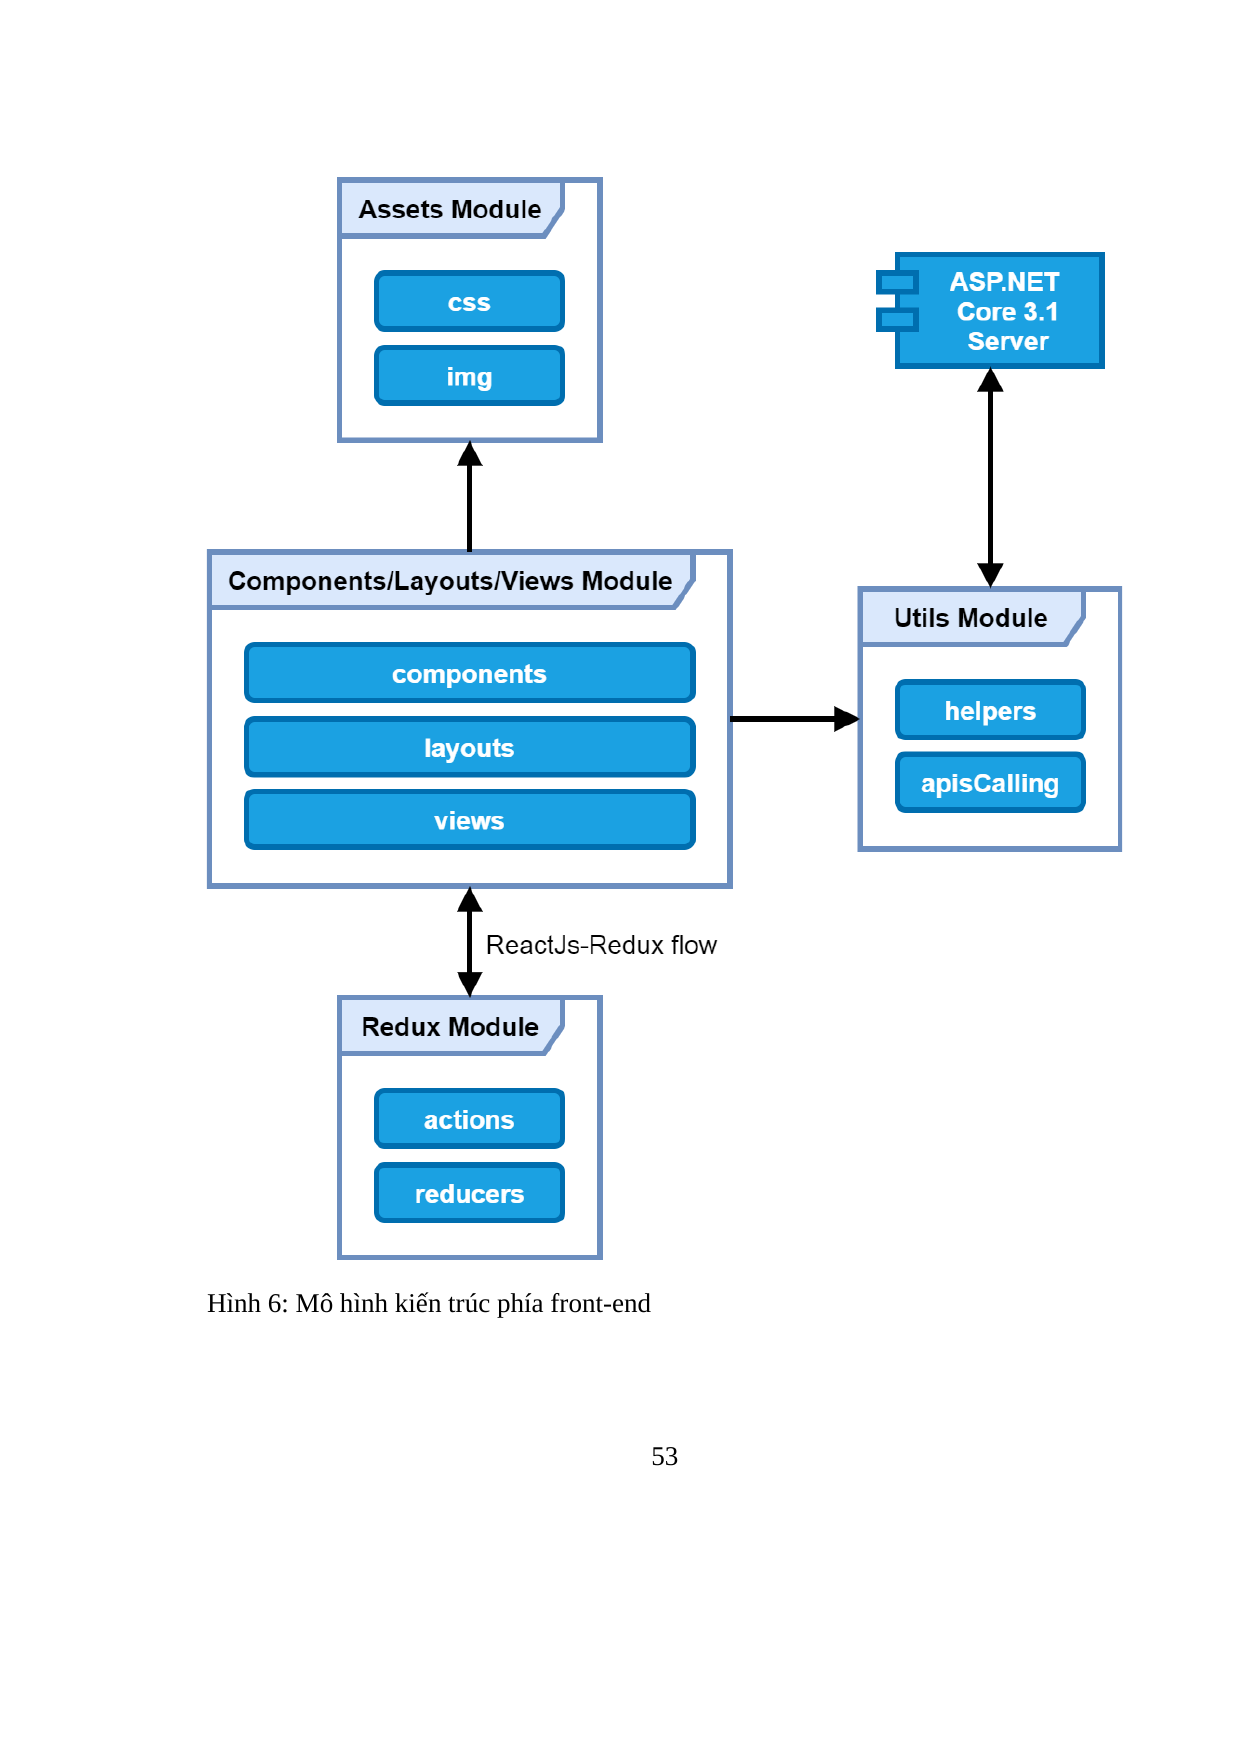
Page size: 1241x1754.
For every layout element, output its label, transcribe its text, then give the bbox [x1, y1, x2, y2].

picture [206, 177, 1123, 1260]
